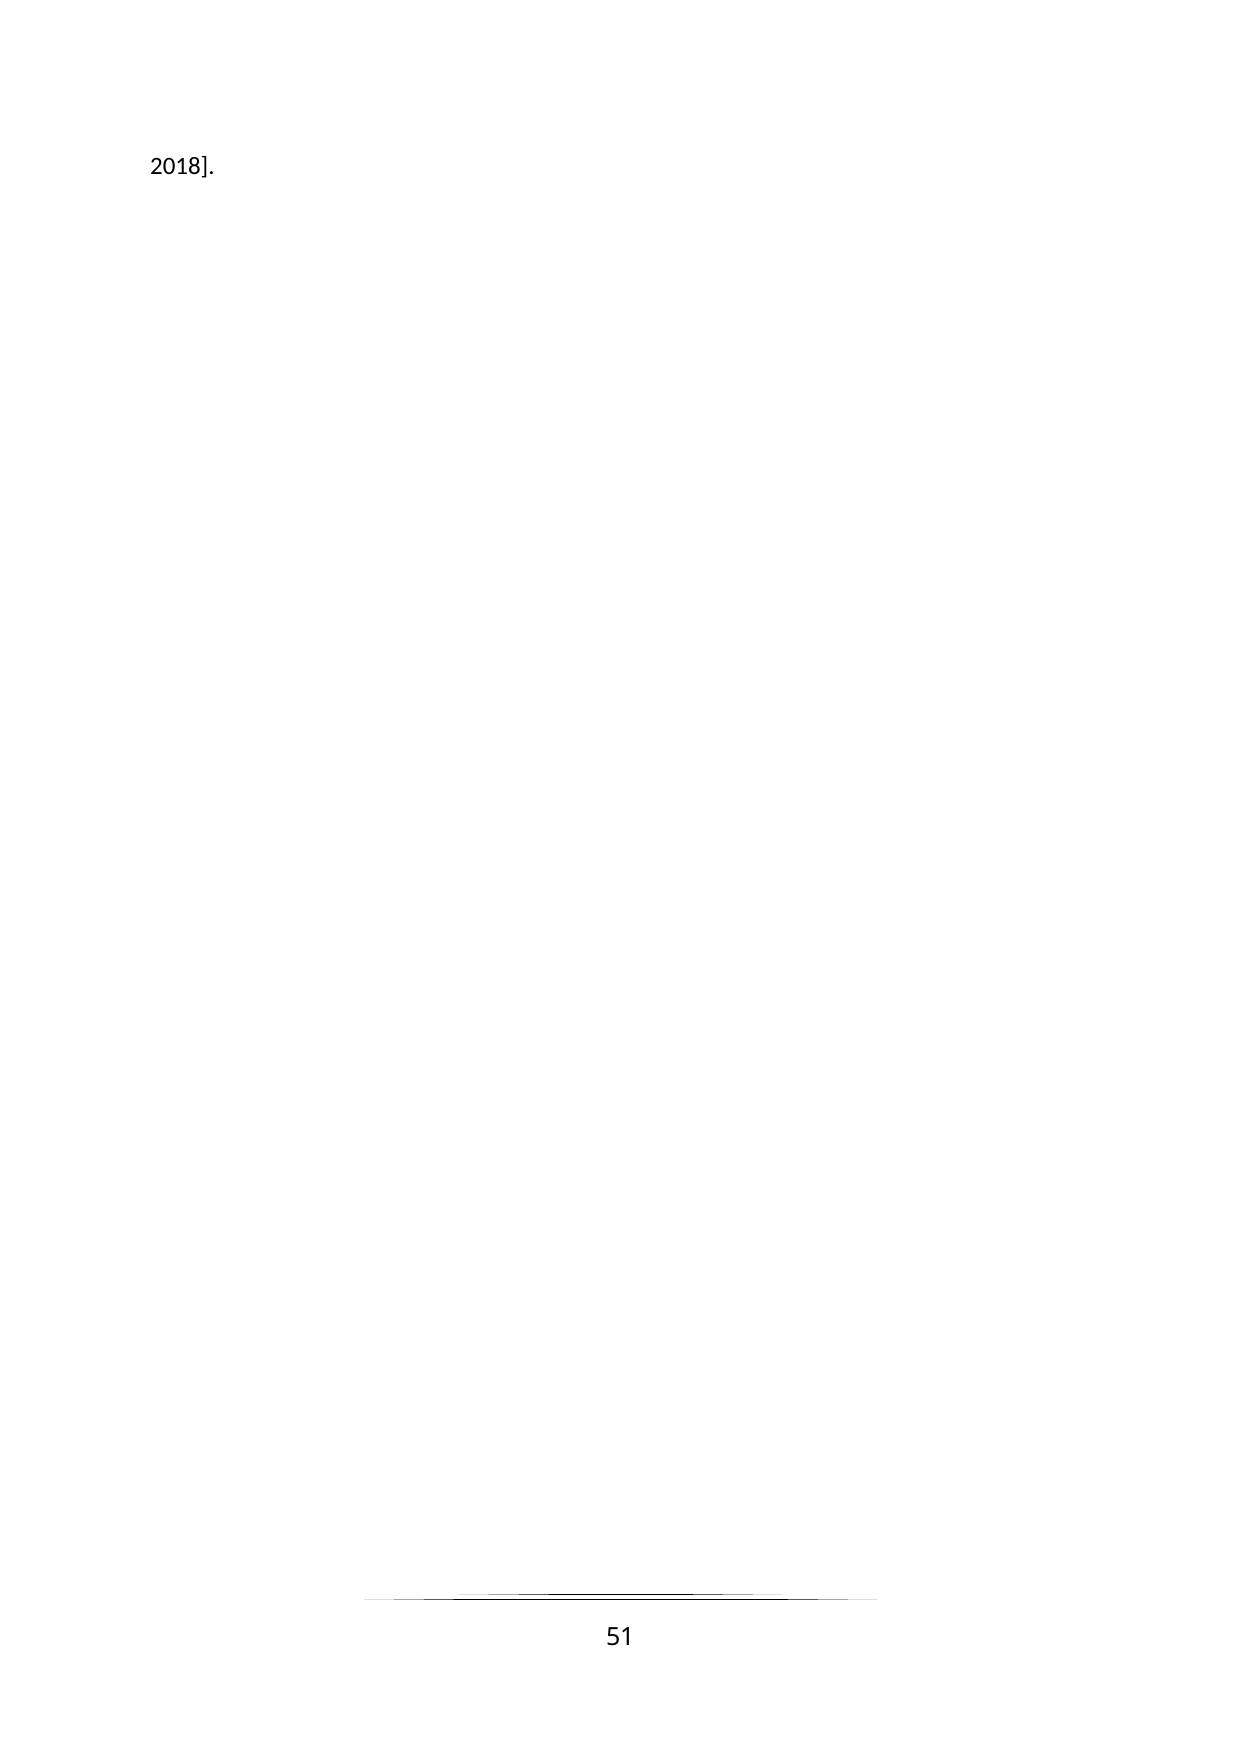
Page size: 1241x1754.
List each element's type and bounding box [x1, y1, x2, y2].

text [150, 150, 1090, 181]
